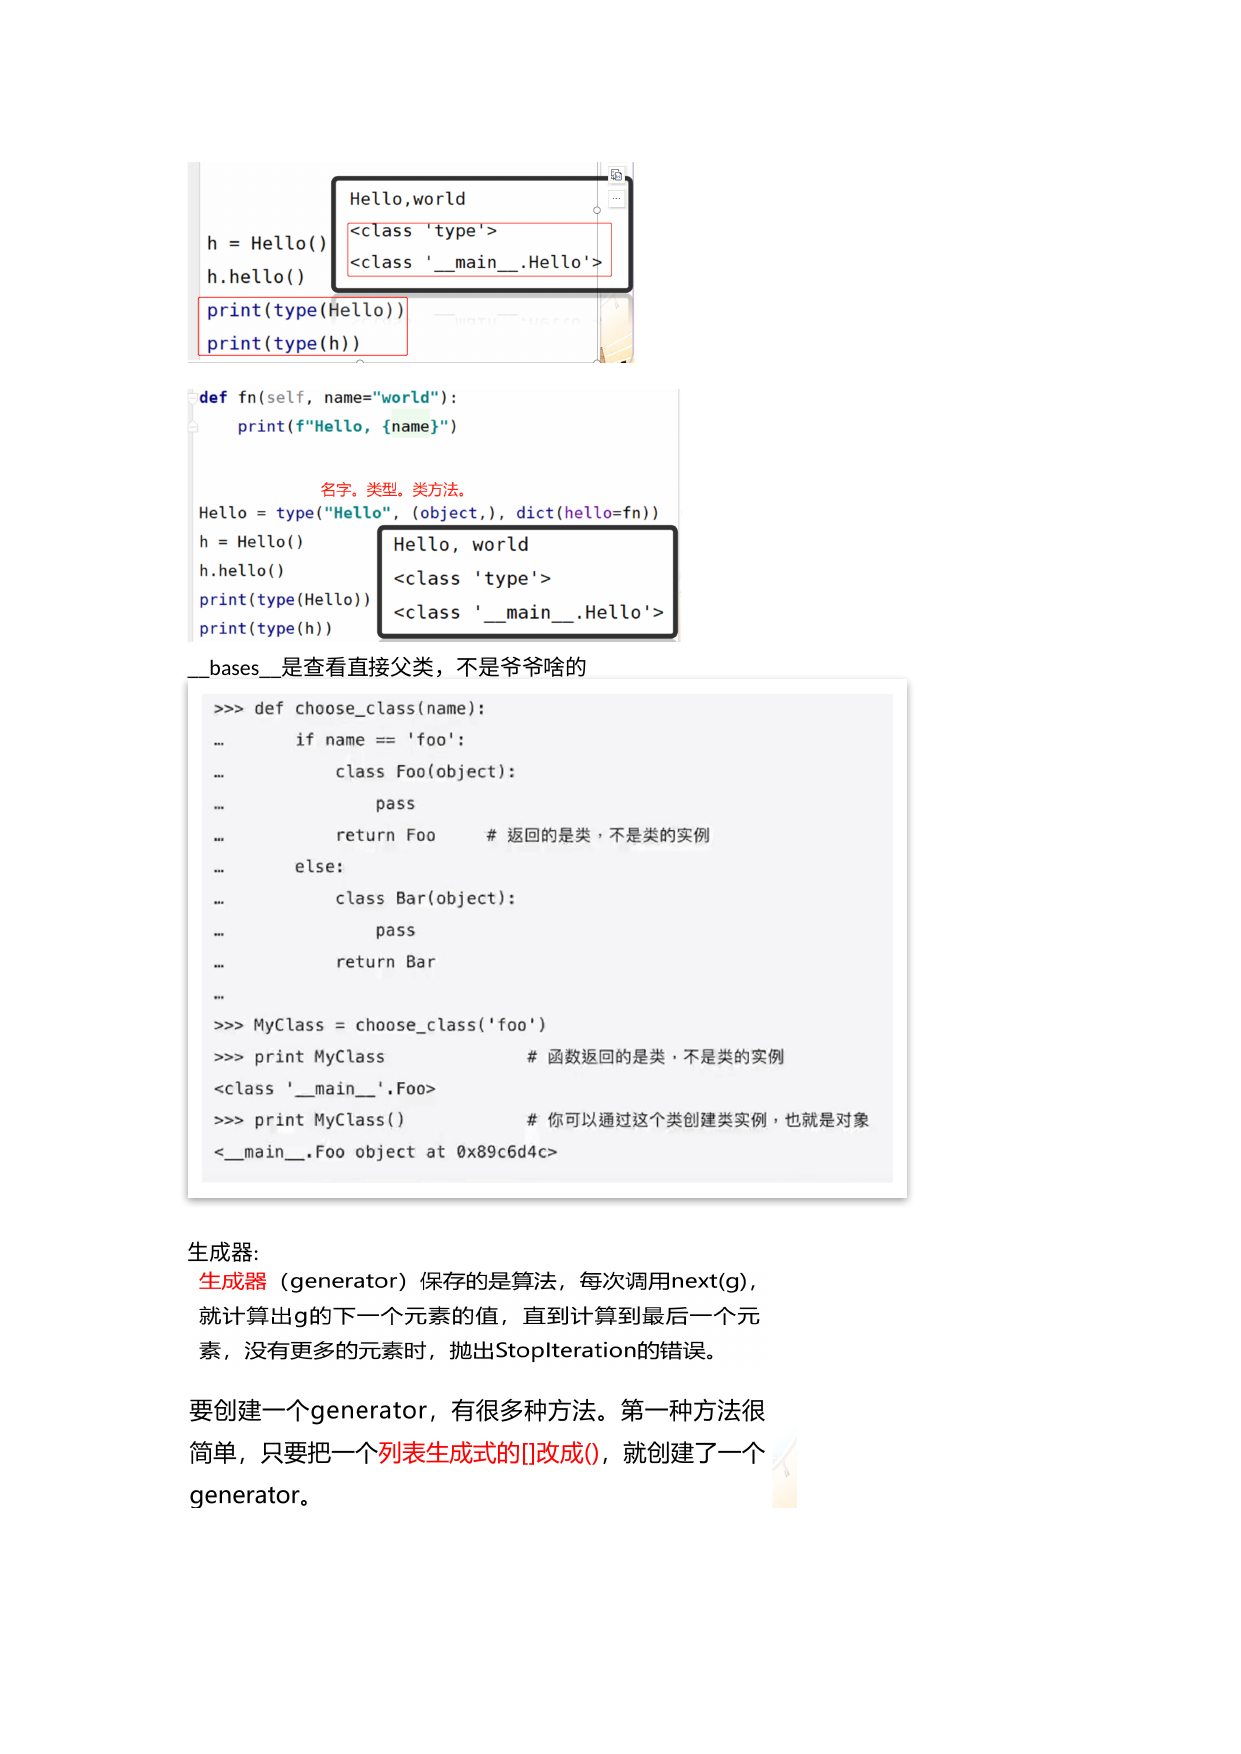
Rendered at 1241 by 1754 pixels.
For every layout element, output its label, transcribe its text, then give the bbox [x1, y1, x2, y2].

picture [187, 389, 682, 642]
text 生成器: [187, 1234, 1053, 1267]
picture [187, 1267, 771, 1369]
picture [202, 694, 893, 1183]
text __bases__是查看直接父类，不是爷爷啥的 [187, 649, 1053, 682]
picture [187, 1397, 797, 1508]
picture [187, 162, 635, 363]
